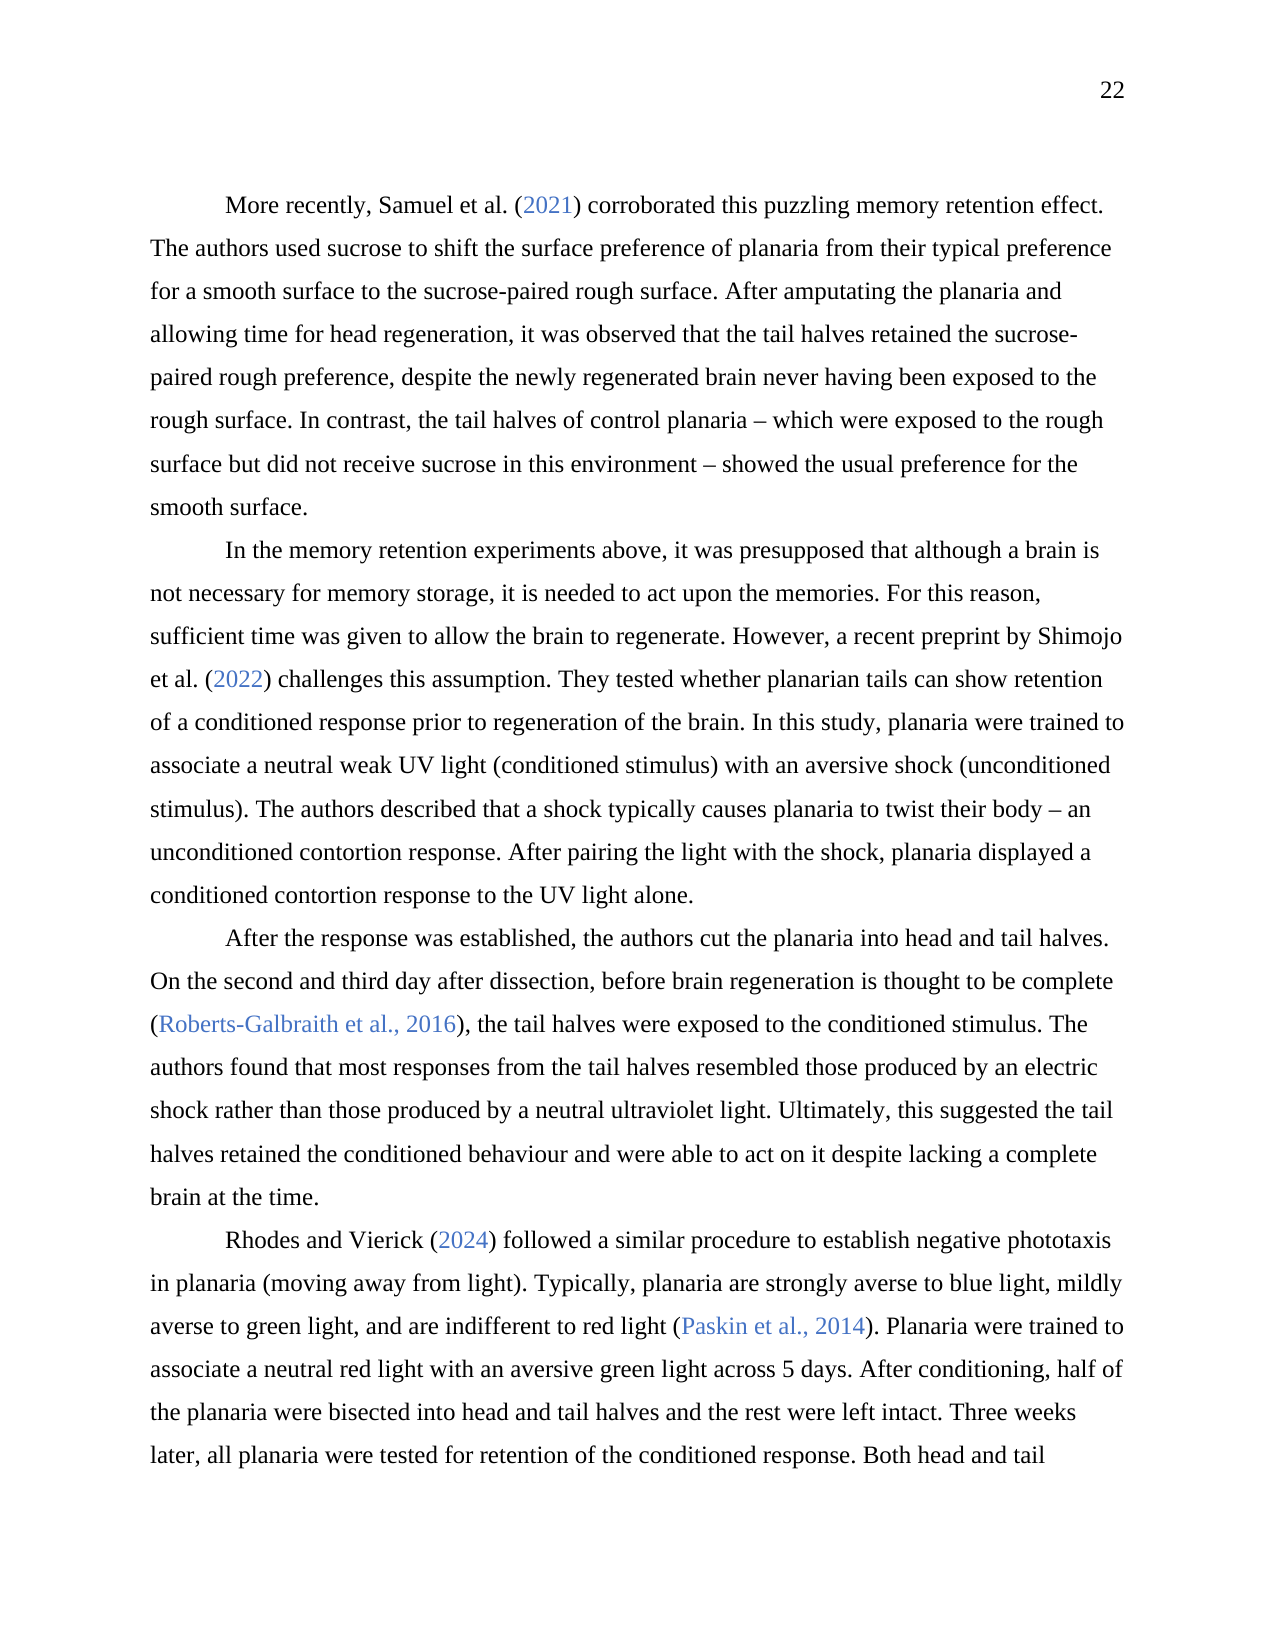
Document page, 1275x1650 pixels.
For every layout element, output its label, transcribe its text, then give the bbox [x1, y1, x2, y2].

text After the response was established, the authors cut the planaria into head and tail halves. On the second and third day after dissection, before brain regeneration is thought to be complete (Roberts-Galbraith et al., 2016), the tail halves were exposed to the conditioned stimulus. The authors found that most responses from the tail halves resembled those produced by an electric shock rather than those produced by a neutral ultraviolet light. Ultimately, this suggested the tail halves retained the conditioned behaviour and were able to act on it despite lacking a complete brain at the time. [150, 923, 1125, 1211]
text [150, 1225, 1125, 1469]
text In the memory retention experiments above, it was presupposed that although a brain is not necessary for memory storage, it is needed to act upon the memories. For this reason, sufficient time was given to allow the brain to regenerate. However, a recent preprint by Shimojo et al. (2022) challenges this assumption. They tested whether planarian tails can show retention of a conditioned response prior to regeneration of the brain. In this study, planaria were trained to associate a neutral weak UV light (conditioned stimulus) with an aversive shock (unconditioned stimulus). The authors described that a shock typically causes planaria to twist their body – an unconditioned contortion response. After pairing the light with the shock, planaria displayed a conditioned contortion response to the UV light alone. [150, 535, 1125, 909]
text More recently, Samuel et al. (2021) corroborated this puzzling memory retention effect. The authors used sucrose to shift the surface preference of planaria from their typical preference for a smooth surface to the sucrose-paired rough surface. After amputating the planaria and allowing time for head regeneration, it was observed that the tail halves retained the sucrose-paired rough preference, despite the newly regenerated brain never having been exposed to the rough surface. In contrast, the tail halves of control planaria – which were exposed to the rough surface but did not receive sucrose in this environment – showed the usual preference for the smooth surface. [150, 190, 1125, 521]
